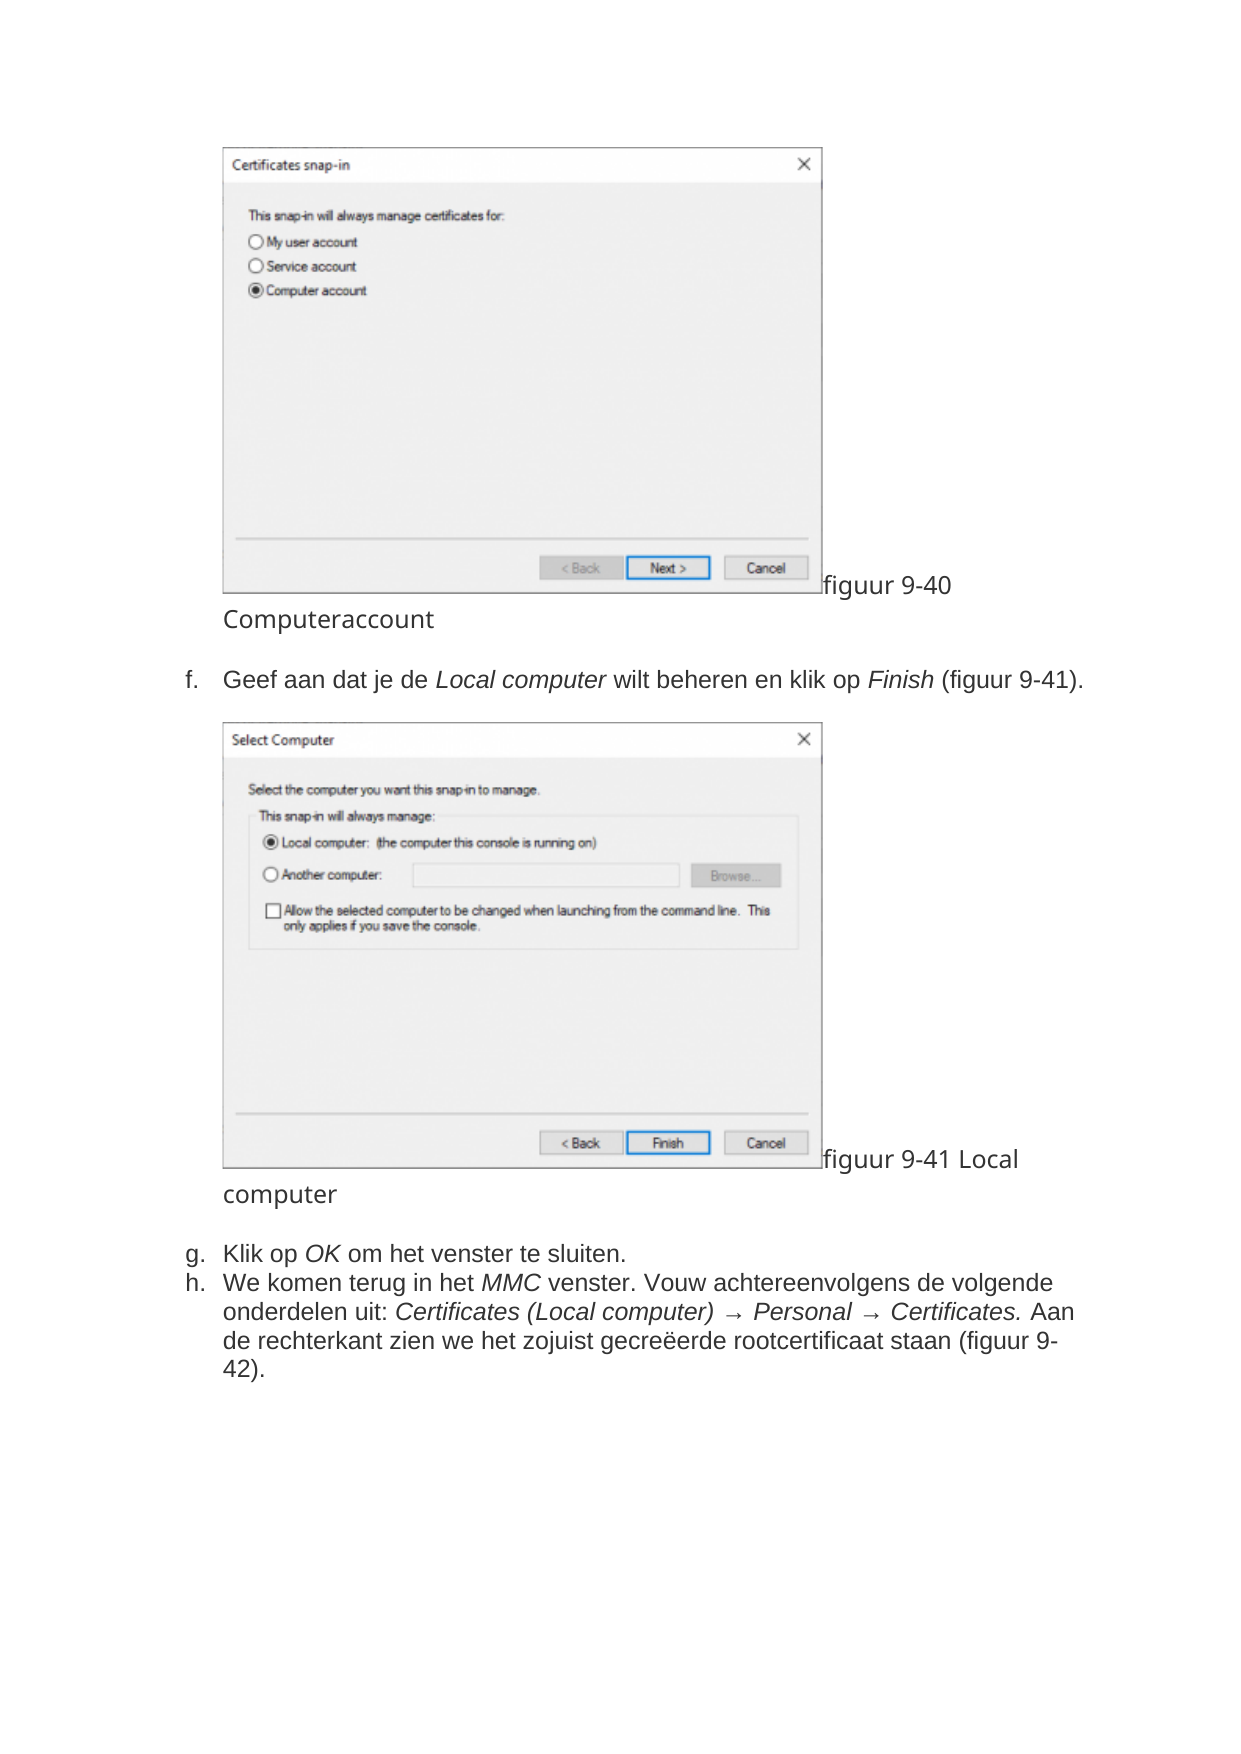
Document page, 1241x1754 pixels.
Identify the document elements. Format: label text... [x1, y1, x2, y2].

list Klik op OK om het venster te sluiten. [185, 1239, 1093, 1268]
picture [222, 147, 823, 594]
list We komen terug in het MMC venster. Vouw achtereenvolgens de volgende onderdelen uit: Certificates (Local computer) → Personal → Certificates. Aan de rechterkant zien we het zojuist gecreëerde rootcertificaat staan (figuur 9-42). [185, 1268, 1093, 1383]
list Geef aan dat je de Local computer wilt beheren en klik op Finish (figuur 9-41). [185, 664, 1093, 693]
picture [222, 722, 823, 1169]
